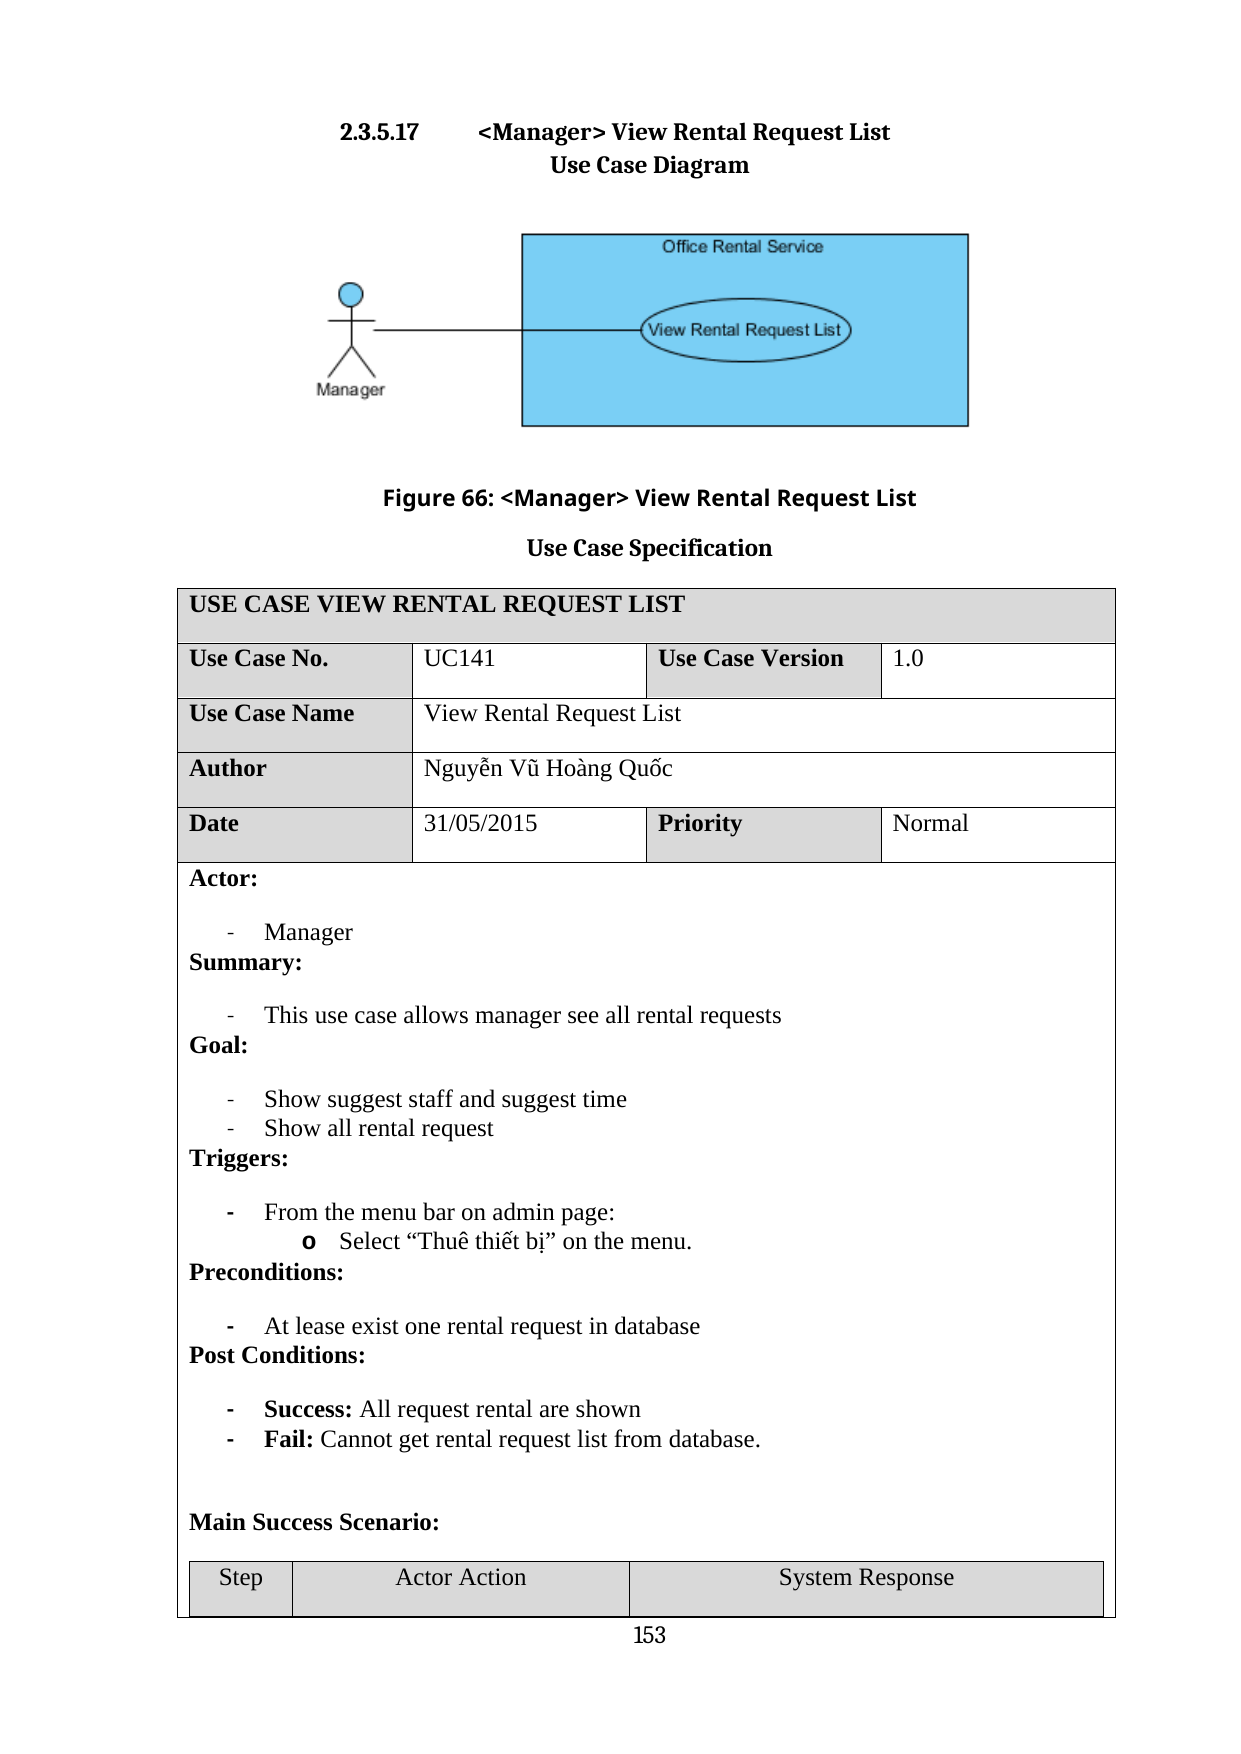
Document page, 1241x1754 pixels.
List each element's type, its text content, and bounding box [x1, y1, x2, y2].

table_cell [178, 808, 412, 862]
picture [262, 205, 1038, 457]
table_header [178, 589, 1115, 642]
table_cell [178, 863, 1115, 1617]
text Use Case Diagram [177, 151, 1122, 180]
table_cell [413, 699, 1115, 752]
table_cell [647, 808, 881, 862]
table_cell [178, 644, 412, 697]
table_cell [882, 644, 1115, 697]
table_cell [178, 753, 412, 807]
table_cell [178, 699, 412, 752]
subtitle <Manager> View Rental Request List [340, 118, 1122, 147]
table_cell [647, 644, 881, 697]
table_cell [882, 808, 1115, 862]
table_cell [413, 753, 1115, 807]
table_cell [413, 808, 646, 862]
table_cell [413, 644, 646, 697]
text Use Case Specification [177, 534, 1122, 562]
